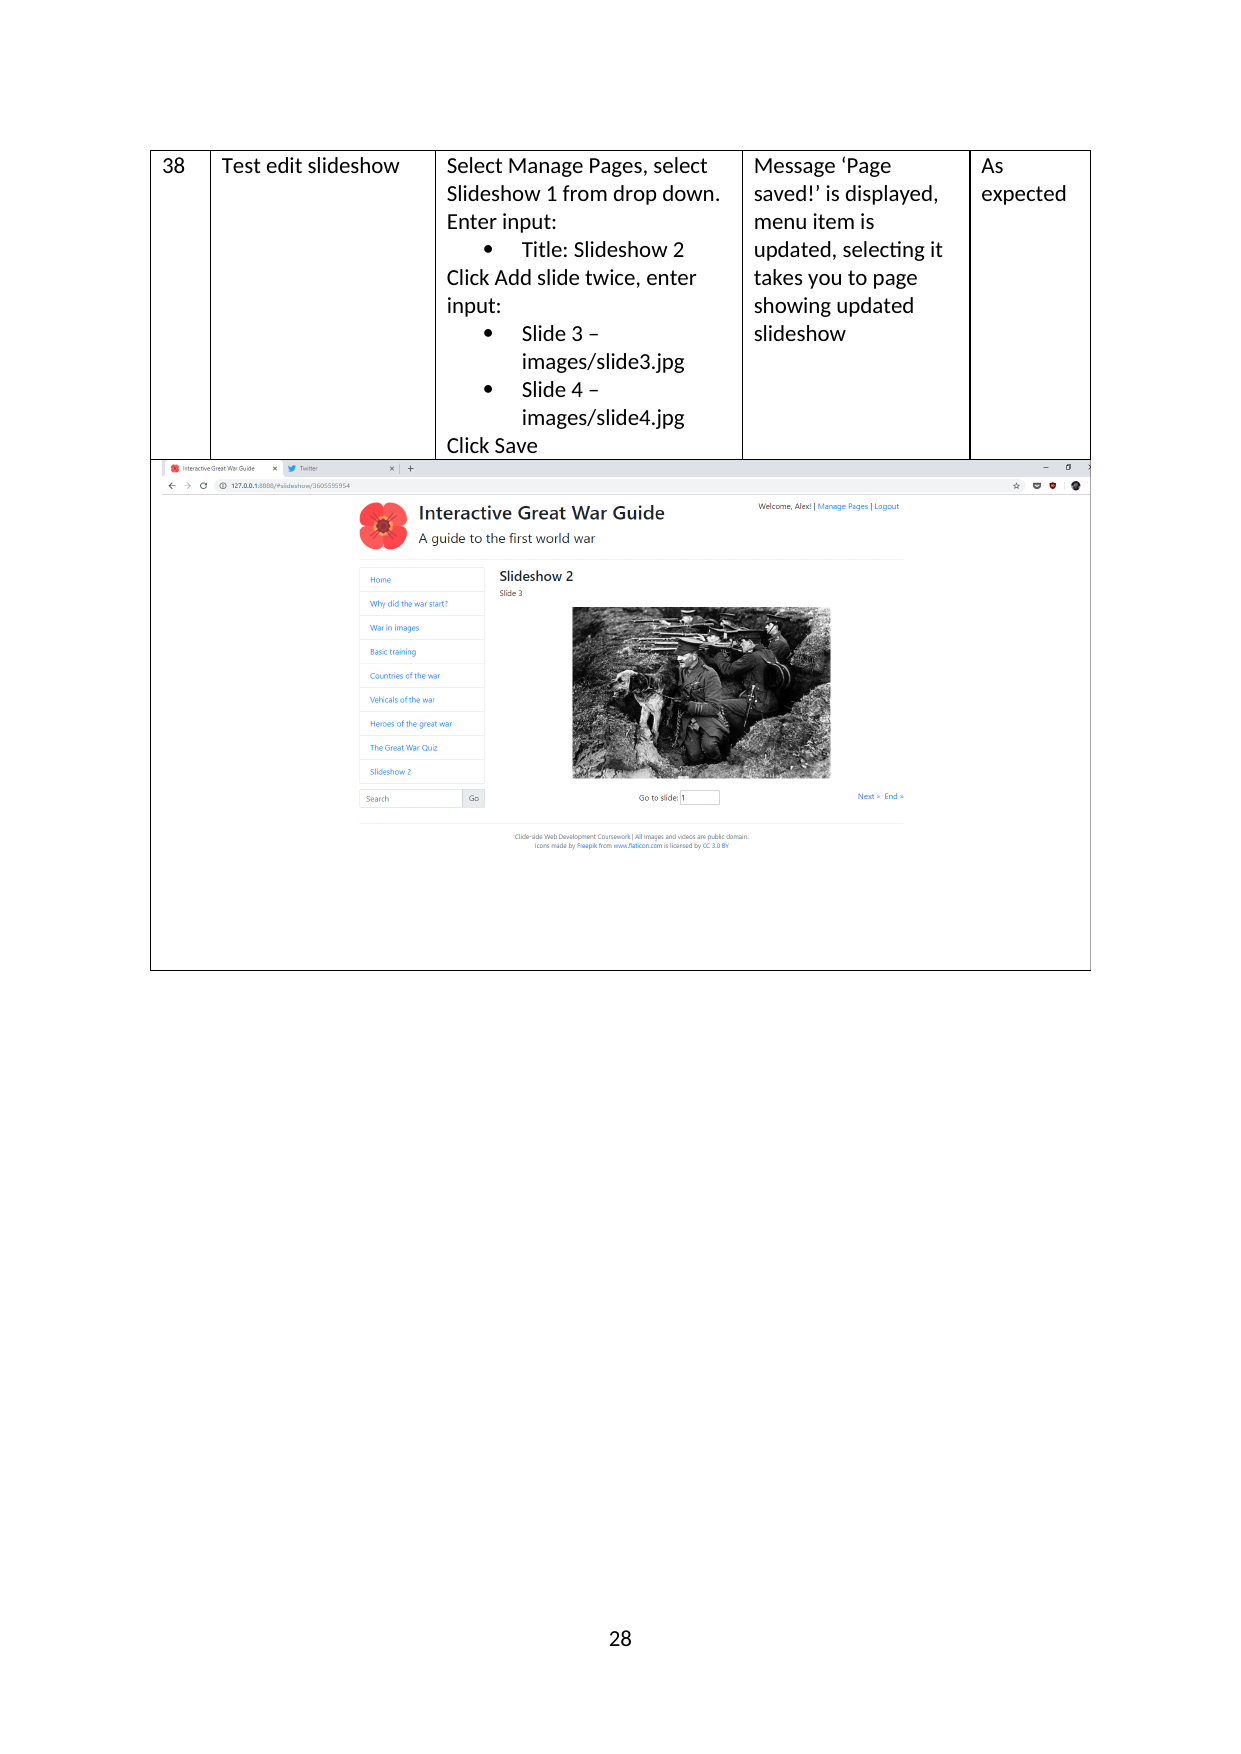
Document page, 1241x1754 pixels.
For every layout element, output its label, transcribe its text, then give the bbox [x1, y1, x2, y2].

table_header Message ‘Page saved!’ is displayed, menu item is updated, selecting it takes you to page showing updated slideshow [743, 151, 969, 459]
picture [161, 460, 1091, 970]
table_header Select Manage Pages, select Slideshow 1 from drop down. Enter input: Title: Slideshow 2 Click Add slide twice, enter input: Slide 3 – images/slide3.jpg Slide 4 – images/slide4.jpg Click Save [436, 151, 742, 459]
table_header As expected [971, 151, 1090, 459]
table_cell [151, 460, 161, 969]
table_header 38 [151, 151, 210, 459]
table_header Test edit slideshow [211, 151, 435, 459]
